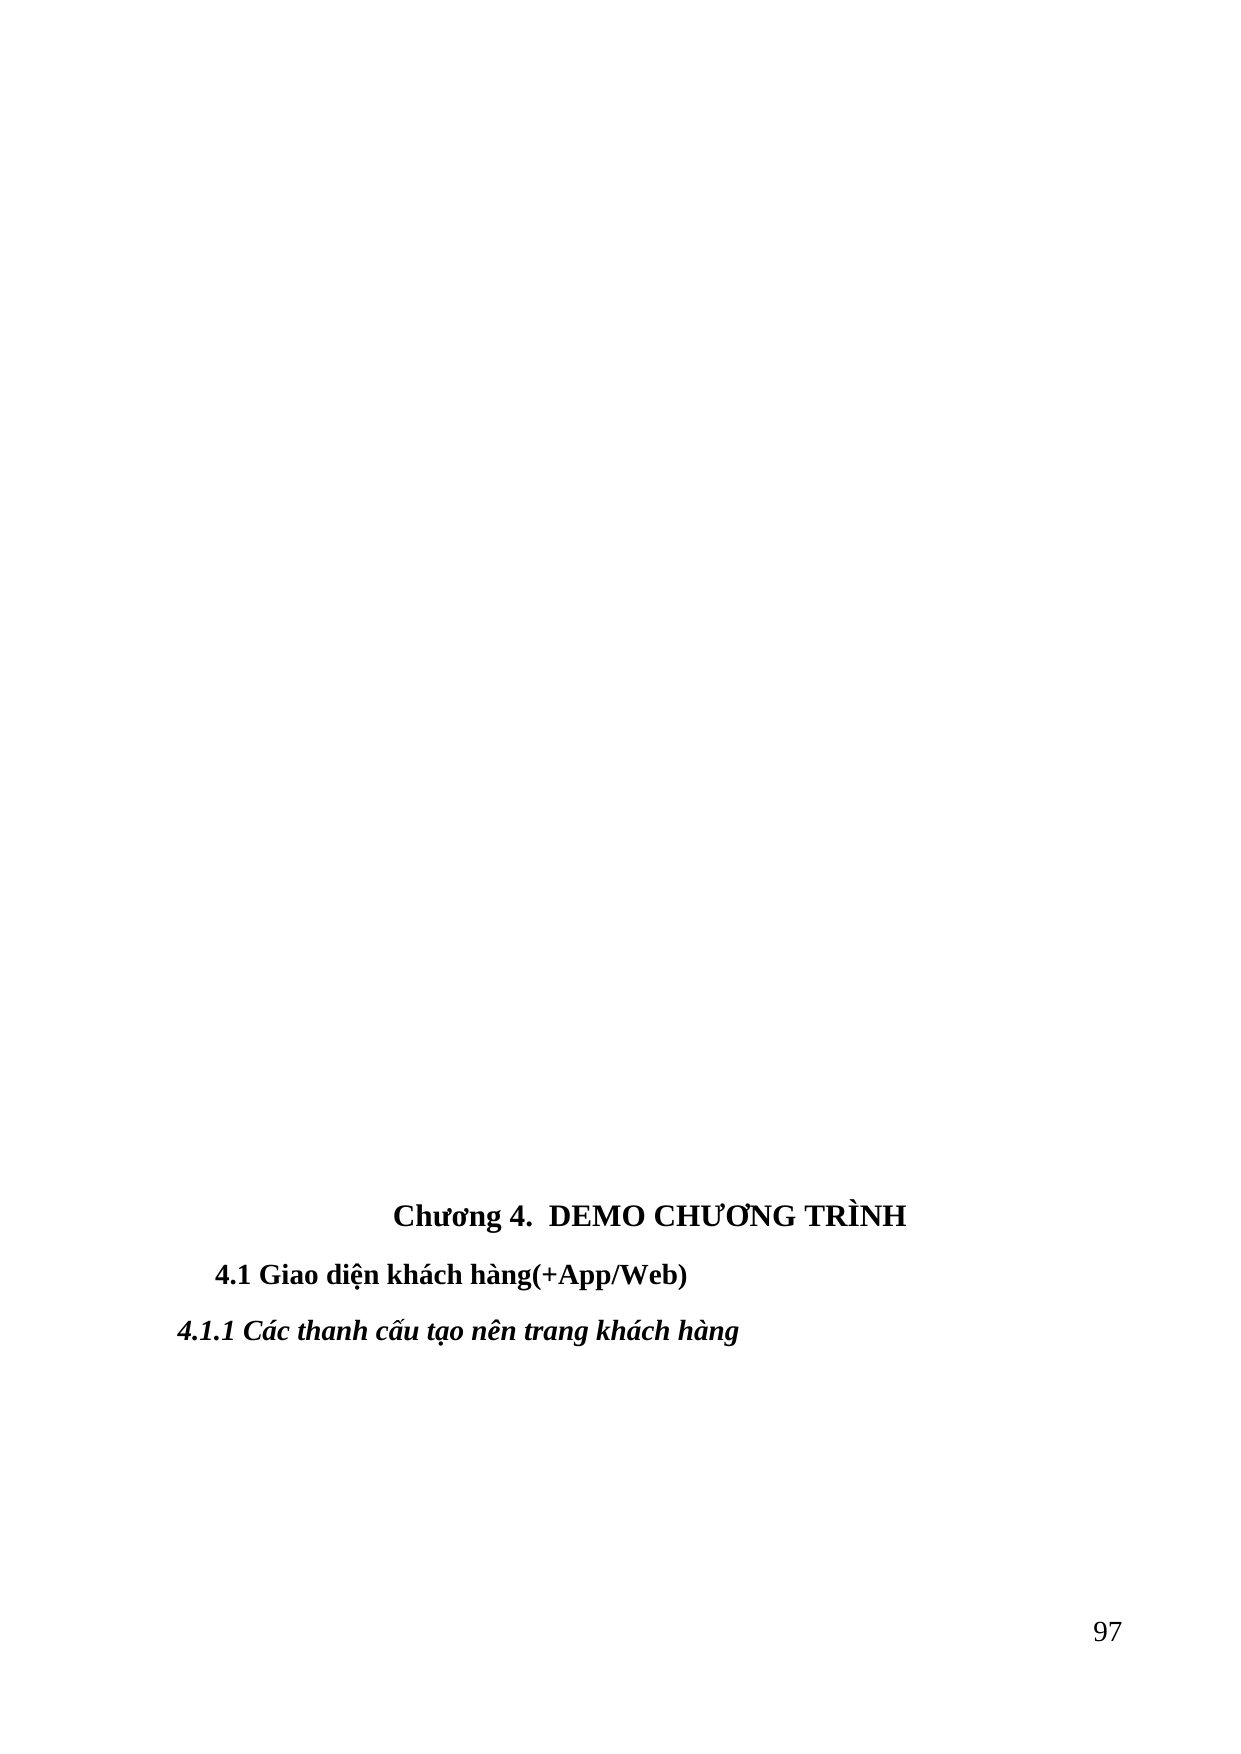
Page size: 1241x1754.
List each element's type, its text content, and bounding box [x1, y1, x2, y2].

text Các thanh cấu tạo nên trang khách hàng [177, 1313, 1122, 1346]
text Giao diện khách hàng(+App/Web) [215, 1257, 1122, 1290]
text DEMO CHƯƠNG TRÌNH [177, 1198, 1122, 1234]
